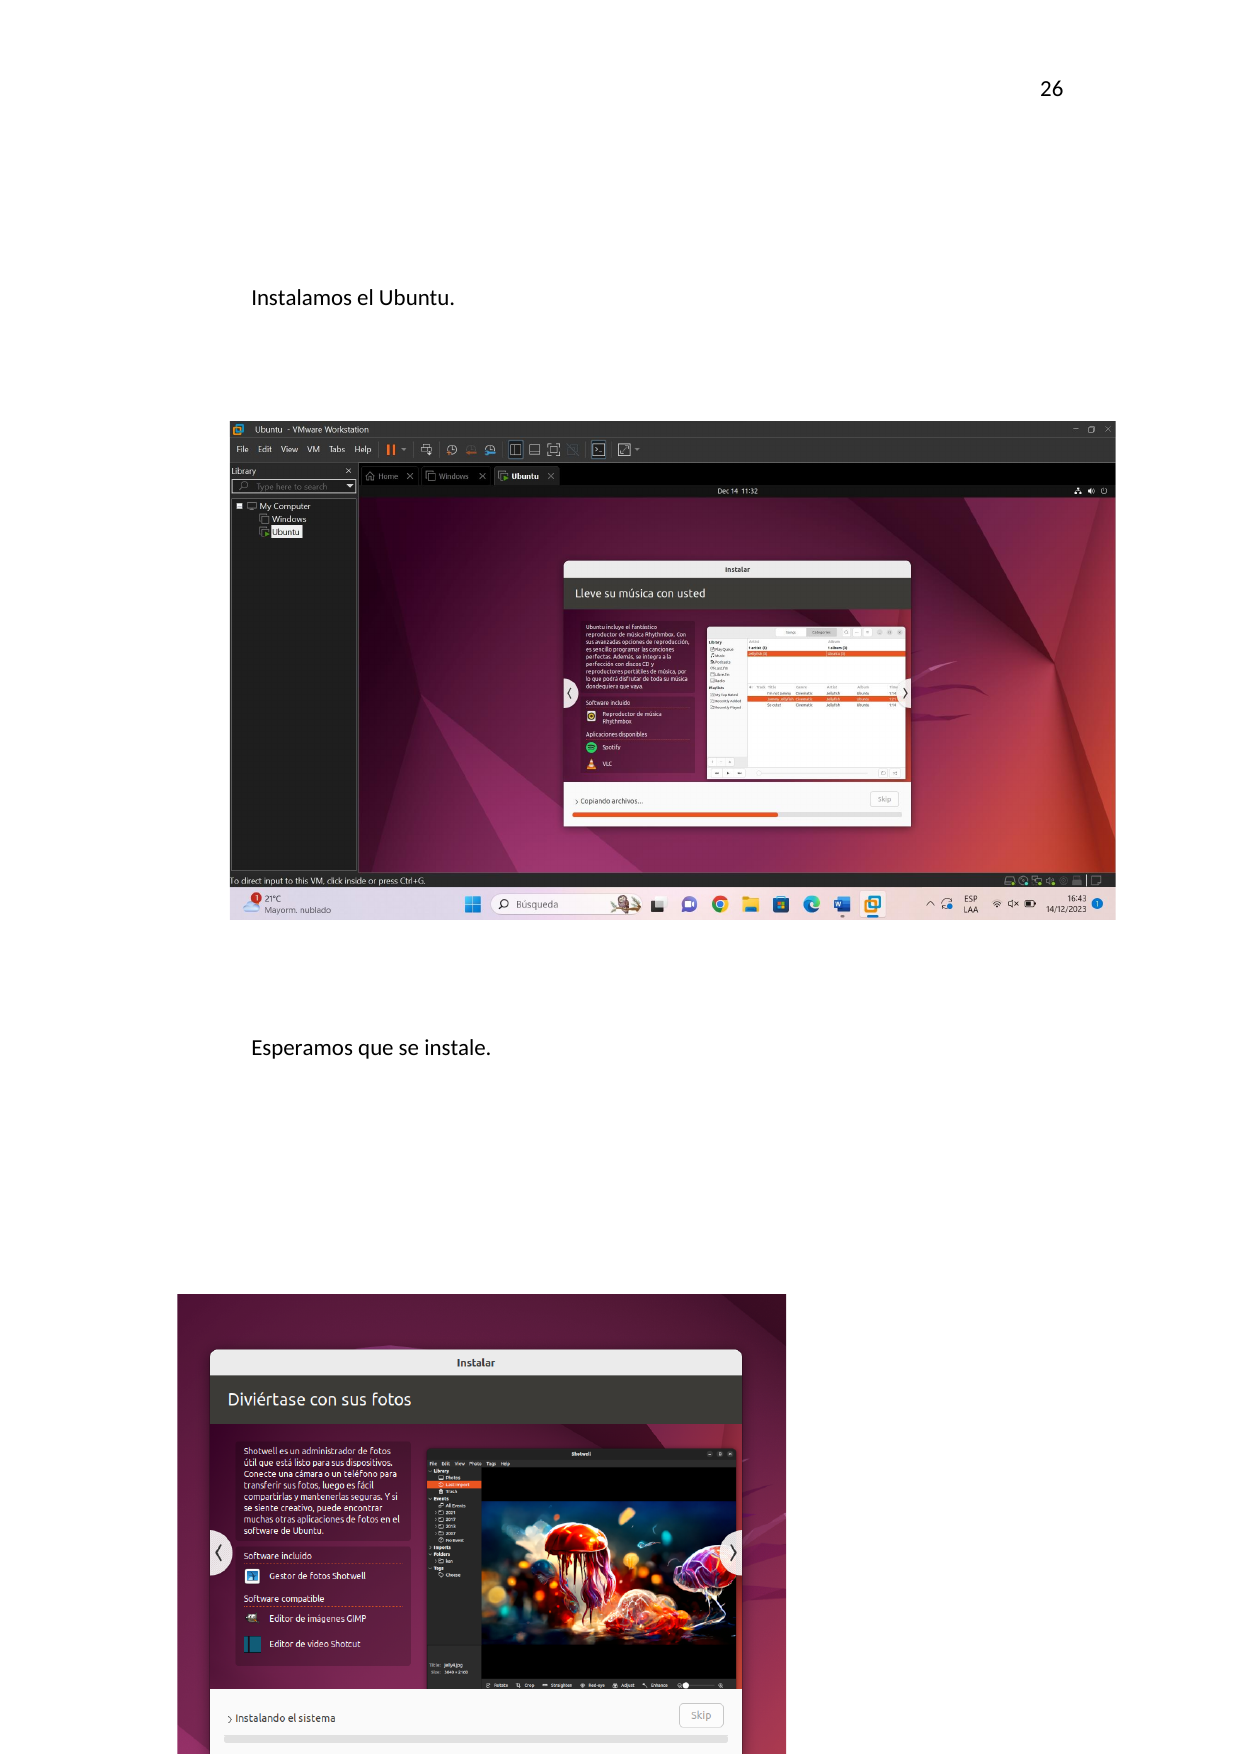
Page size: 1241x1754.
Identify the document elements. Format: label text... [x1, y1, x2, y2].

picture [177, 1294, 787, 1754]
text Instalamos el Ubuntu. [177, 283, 1063, 311]
text Esperamos que se instale. [177, 1033, 1063, 1061]
